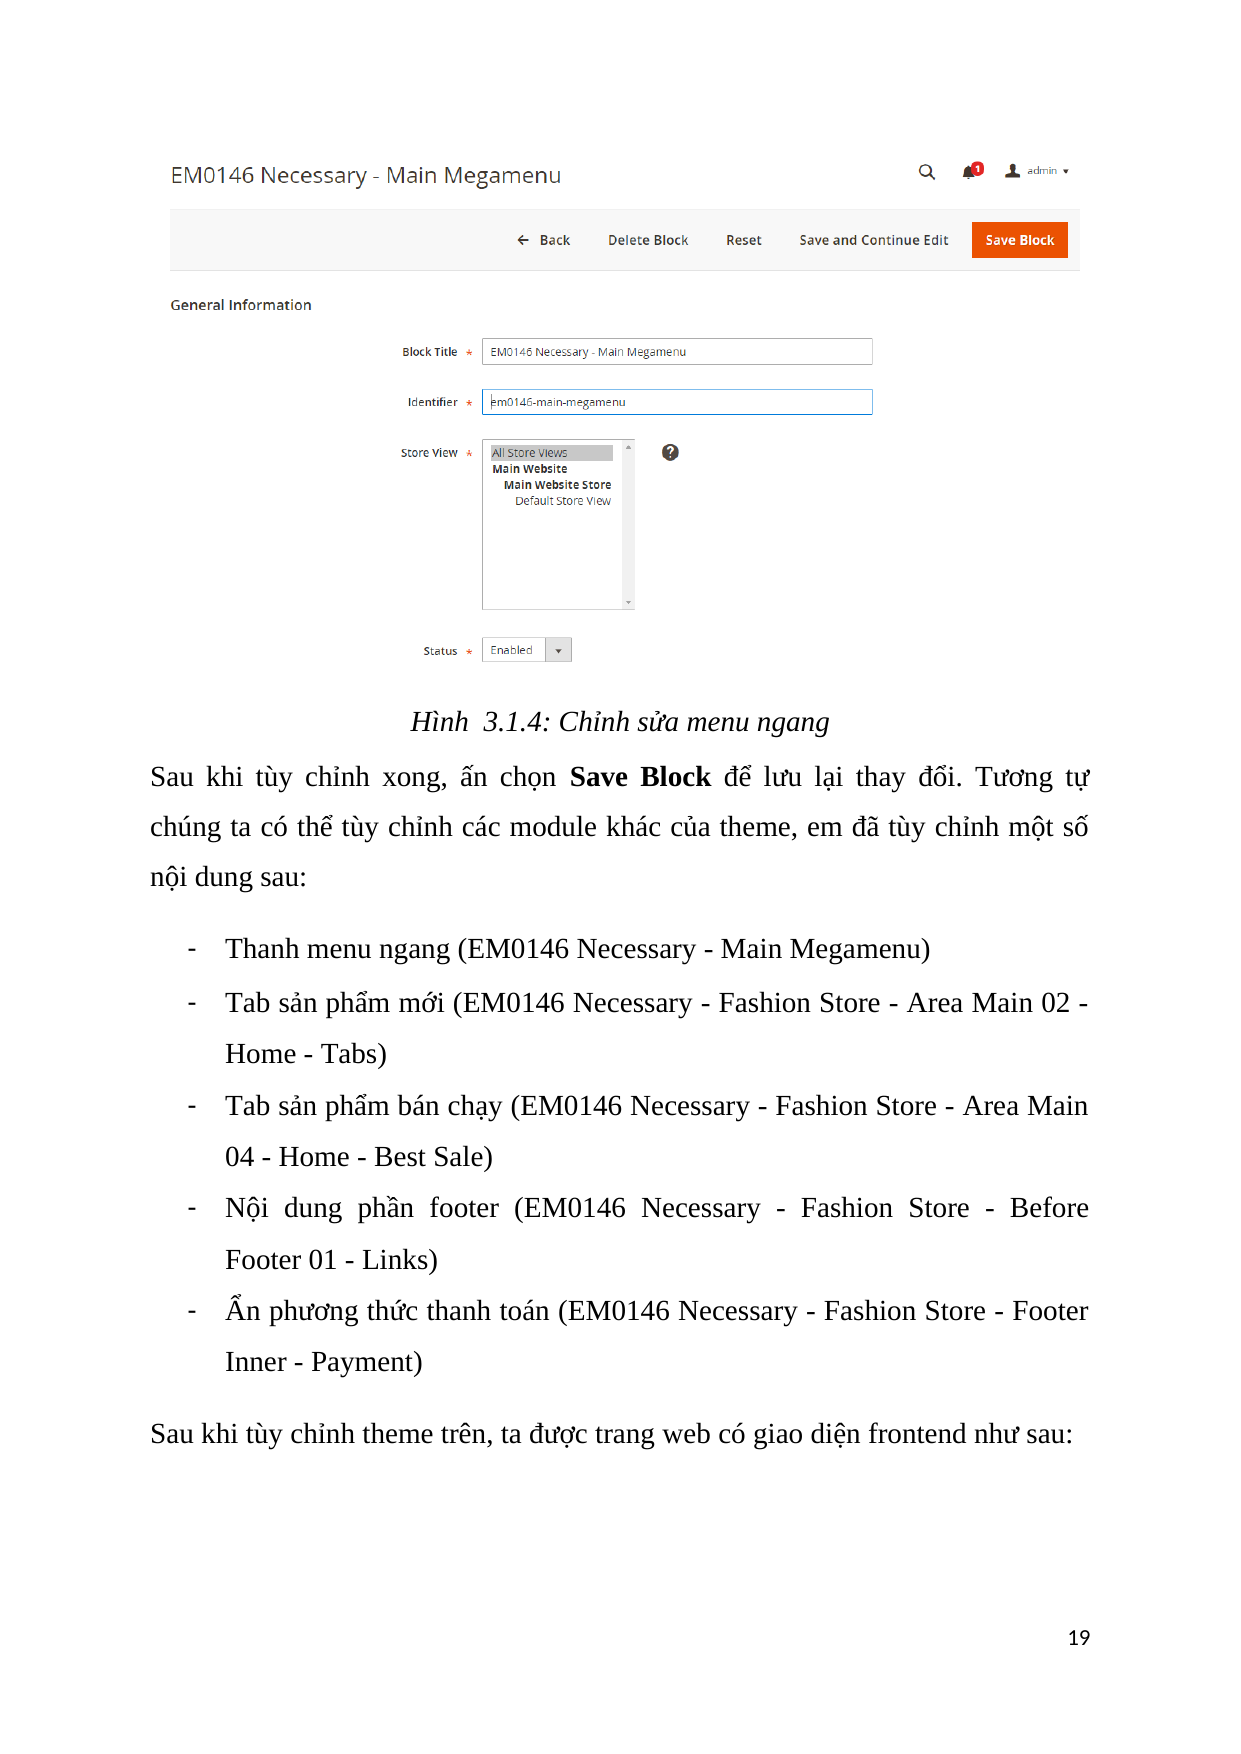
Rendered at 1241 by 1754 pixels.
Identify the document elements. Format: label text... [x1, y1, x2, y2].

text Sau khi tùy chỉnh theme trên, ta được trang web có giao diện frontend như sau: [150, 1416, 1090, 1449]
picture [150, 150, 1091, 670]
list Ẩn phương thức thanh toán (EM0146 Necessary - Fashion Store - Footer Inner - Payment) [187, 1292, 1090, 1378]
list Nội dung phần footer (EM0146 Necessary - Fashion Store - Before Footer 01 - Links) [187, 1189, 1090, 1275]
list Tab sản phẩm mới (EM0146 Necessary - Fashion Store - Area Main 02 - Home - Tabs) [187, 984, 1090, 1070]
text Sau khi tùy chỉnh xong, ấn chọn Save Block để lưu lại thay đổi. Tương tự chúng ta có thể tùy chỉnh các module khác của theme, em đã tùy chỉnh một số nội dung sau: [150, 759, 1090, 893]
list Thanh menu ngang (EM0146 Necessary - Main Megamenu) [187, 931, 1090, 966]
list Tab sản phẩm bán chạy (EM0146 Necessary - Fashion Store - Area Main 04 - Home - Best Sale) [187, 1087, 1090, 1173]
text Hình 3.1.4: Chỉnh sửa menu ngang [150, 704, 1090, 738]
